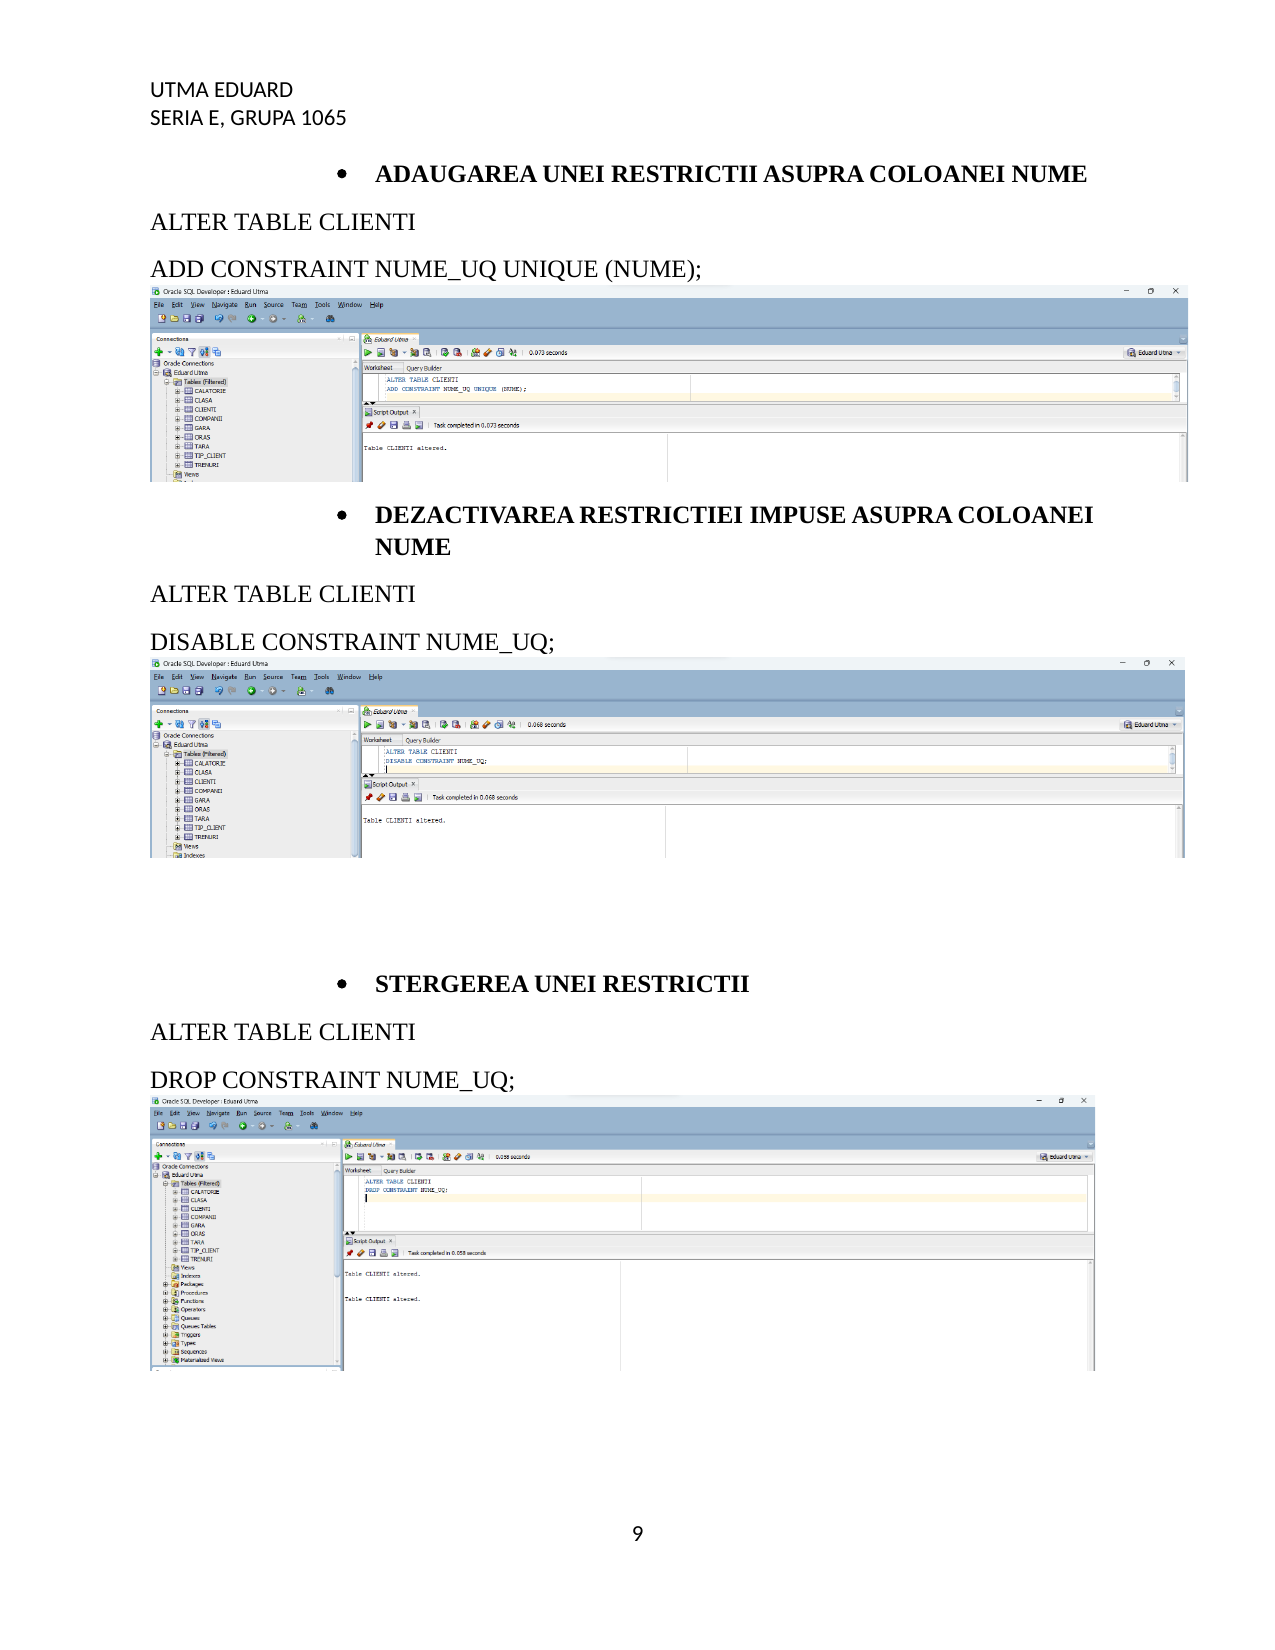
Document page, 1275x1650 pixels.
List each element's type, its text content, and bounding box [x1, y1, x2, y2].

picture [150, 657, 1185, 858]
text ADD CONSTRAINT NUME_UQ UNIQUE (NUME); [150, 254, 1125, 285]
picture [150, 285, 1189, 482]
list ADAUGAREA UNEI RESTRICTII ASUPRA COLOANEI NUME [337, 159, 1125, 188]
list STERGEREA UNEI RESTRICTII [337, 969, 1125, 998]
list DEZACTIVAREA RESTRICTIEI IMPUSE ASUPRA COLOANEI NUME [337, 501, 1125, 560]
text ALTER TABLE CLIENTI [150, 207, 1125, 236]
picture [150, 1095, 1096, 1371]
text ALTER TABLE CLIENTI [150, 1017, 1125, 1046]
text DISABLE CONSTRAINT NUME_UQ; [150, 627, 1125, 657]
text ALTER TABLE CLIENTI [150, 579, 1125, 608]
